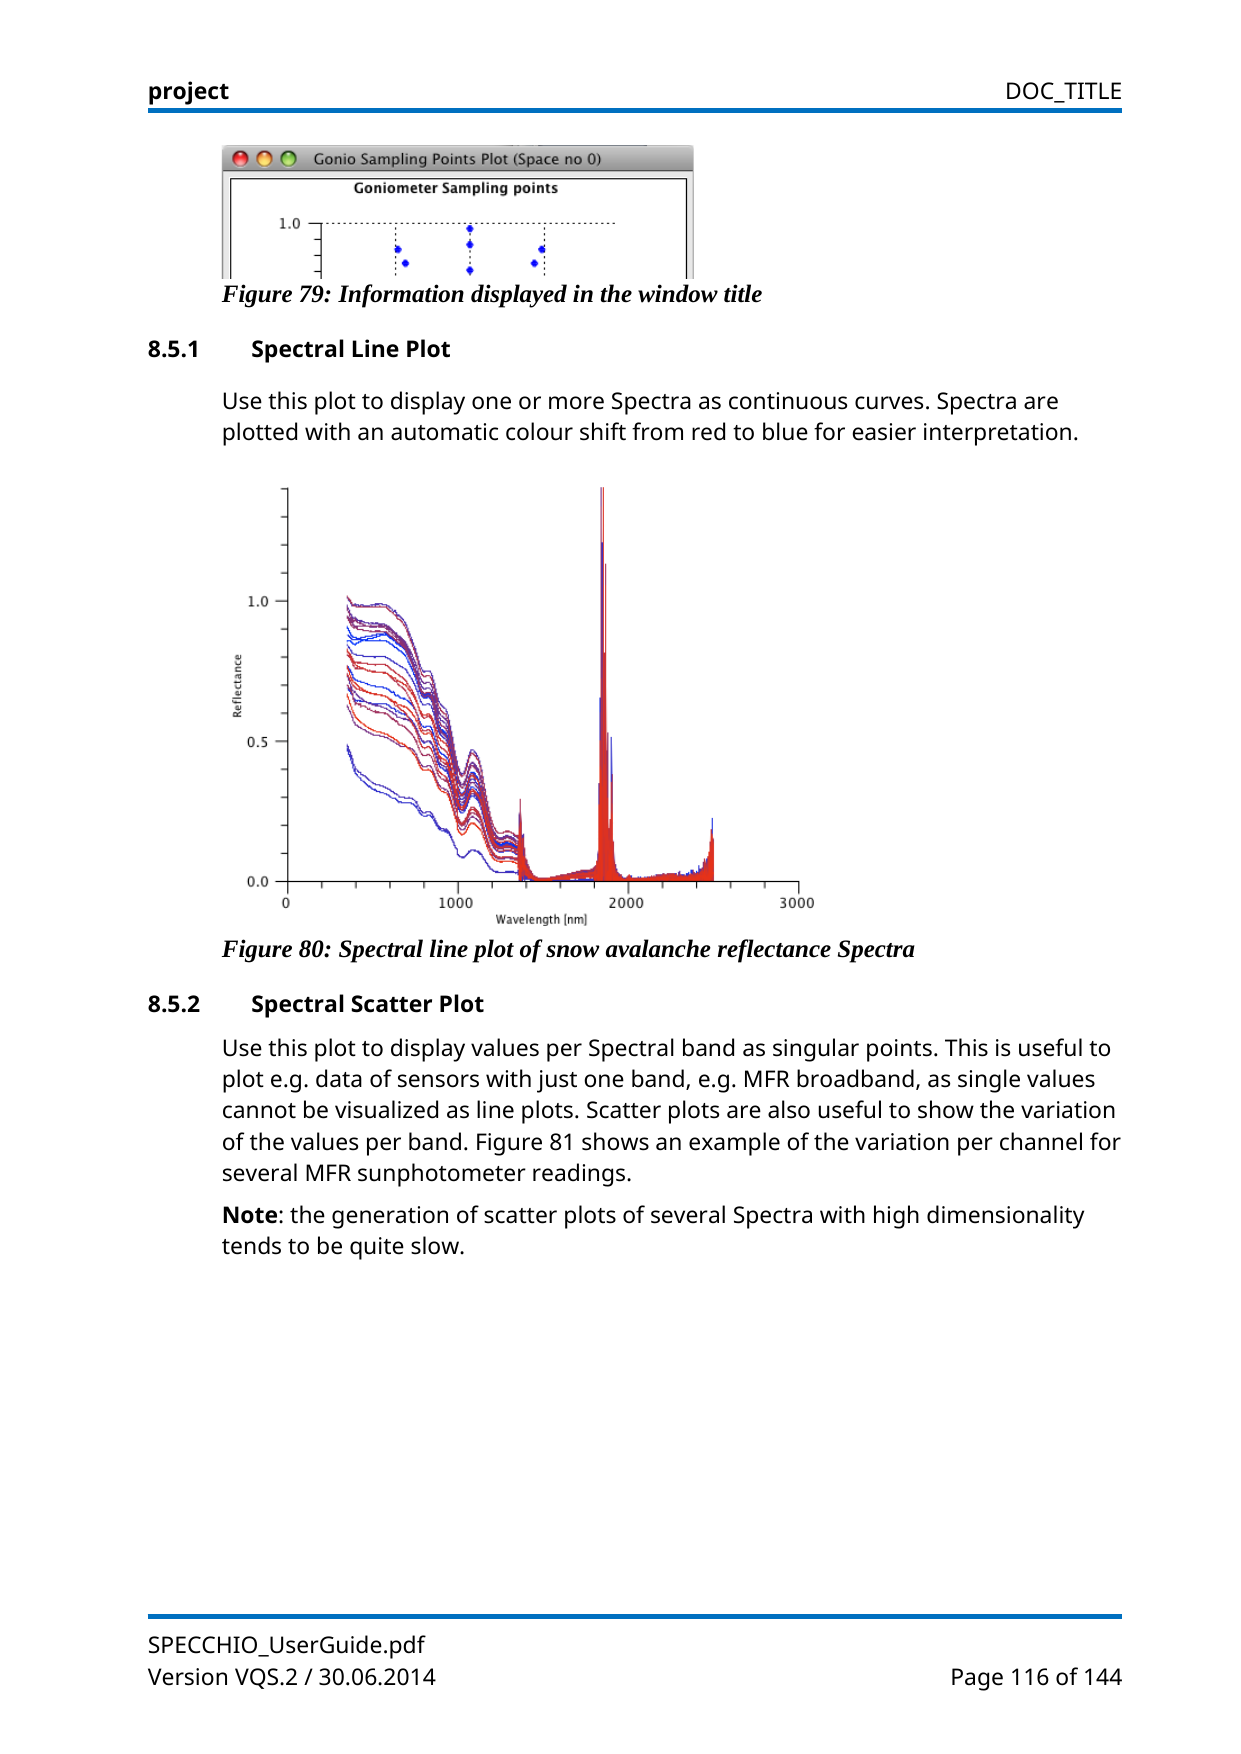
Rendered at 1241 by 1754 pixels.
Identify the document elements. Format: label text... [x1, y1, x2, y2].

text Figure 79: Information displayed in the window title [222, 279, 1122, 308]
subtitle Spectral Scatter Plot [148, 988, 1122, 1019]
subtitle Spectral Line Plot [148, 333, 1122, 364]
text Use this plot to display one or more Spectra as continuous curves. Spectra are plotted with an automatic colour shift from red to blue for easier interpretation. [222, 385, 1122, 447]
text Figure 80: Spectral line plot of snow avalanche reflectance Spectra [222, 934, 1122, 963]
picture [221, 468, 823, 935]
text Note: the generation of scatter plots of several Spectra with high dimensionality tends to be quite slow. [222, 1199, 1122, 1261]
picture [221, 145, 694, 279]
text Use this plot to display values per Spectral band as singular points. This is useful to plot e.g. data of sensors with just one band, e.g. MFR broadband, as single values cannot be visualized as line plots. Scatter plots are also useful to show the variation of the values per band. Figure 81 shows an example of the variation per channel for several MFR sunphotometer readings. [222, 1032, 1122, 1188]
